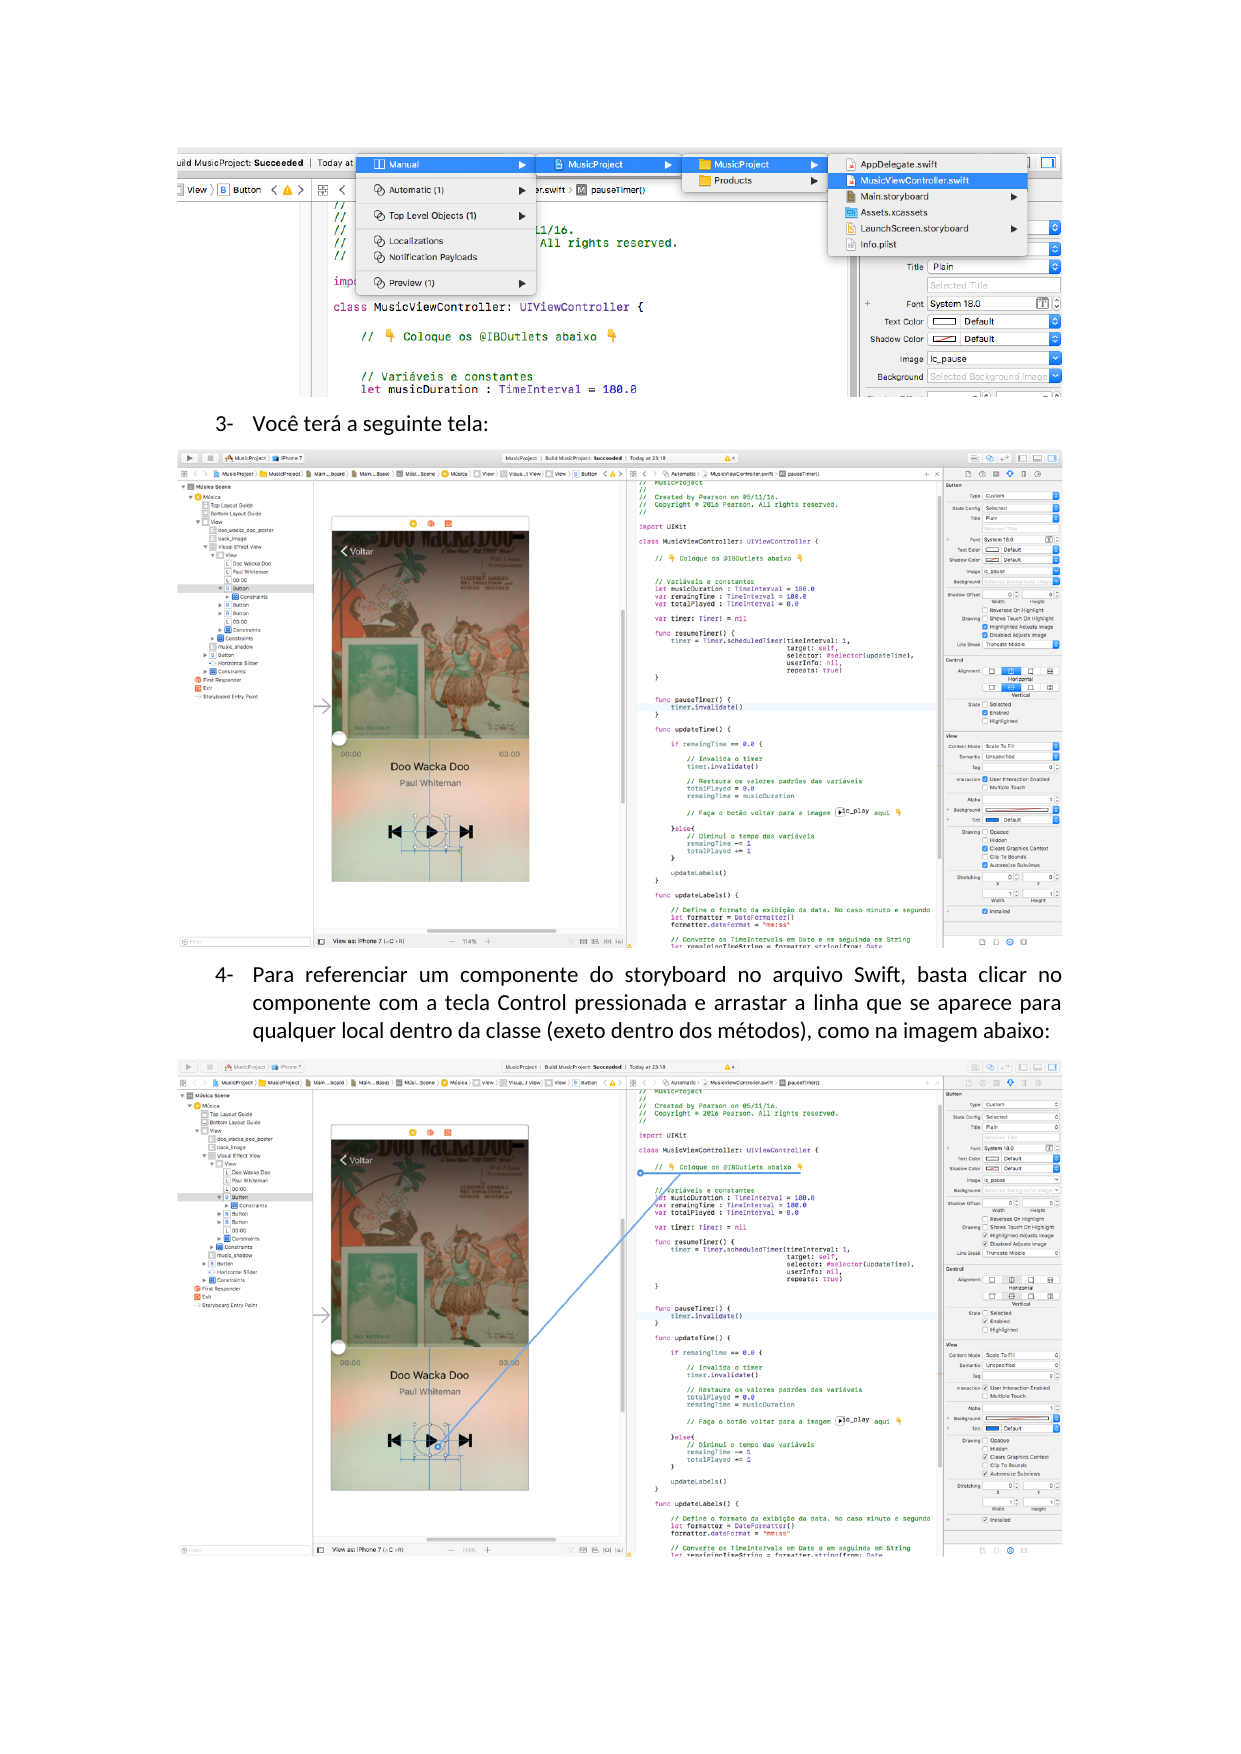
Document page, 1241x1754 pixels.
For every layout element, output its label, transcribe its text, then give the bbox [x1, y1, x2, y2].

list Você terá a seguinte tela: [215, 409, 1063, 437]
picture [177, 449, 1063, 948]
picture [177, 147, 1063, 397]
list Para referenciar um componente do storyboard no arquivo Swift, basta clicar no componente com a tecla Control pressionada e arrastar a linha que se aparece para qualquer local dentro da classe (exeto dentro dos métodos), como na imagem abaixo: [215, 960, 1063, 1044]
picture [177, 1056, 1063, 1557]
